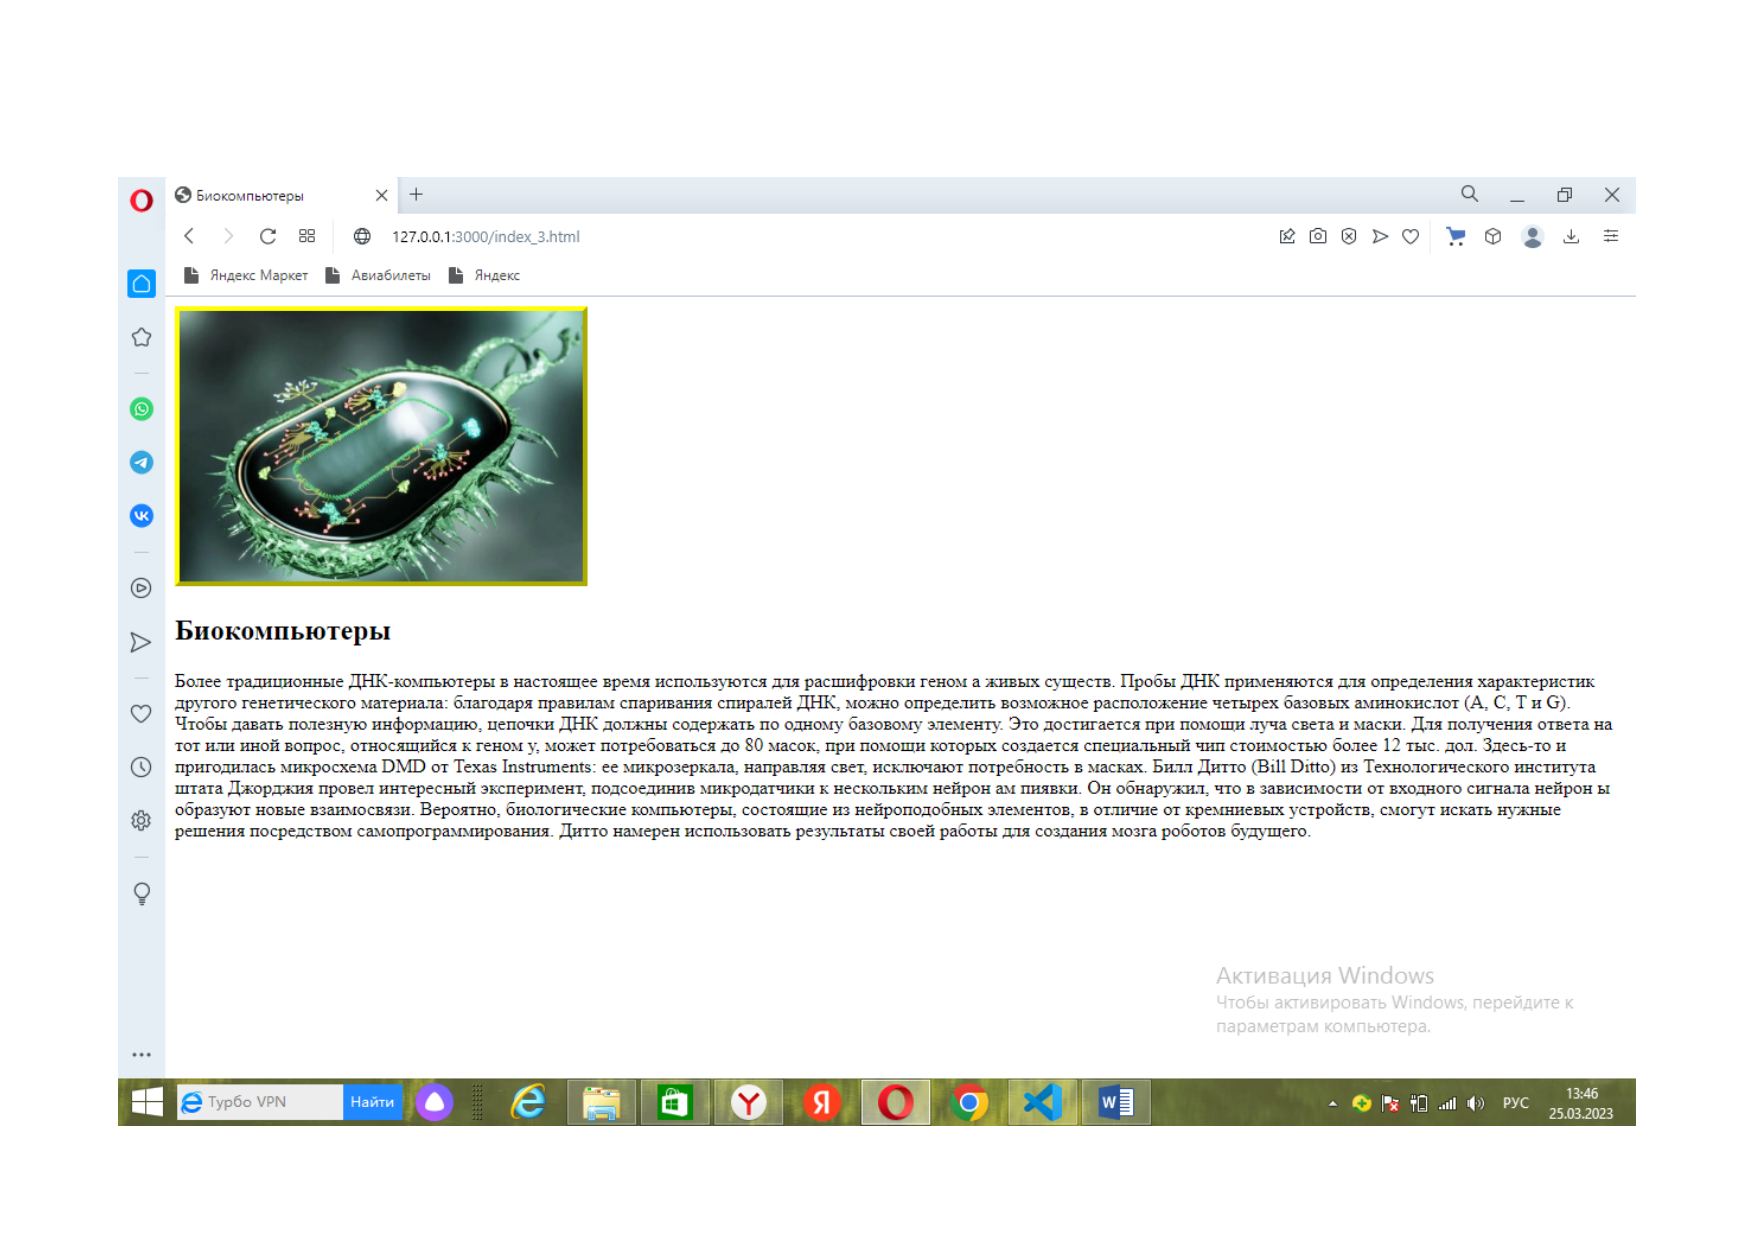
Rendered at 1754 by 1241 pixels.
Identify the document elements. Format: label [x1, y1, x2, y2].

picture [118, 177, 1636, 1126]
